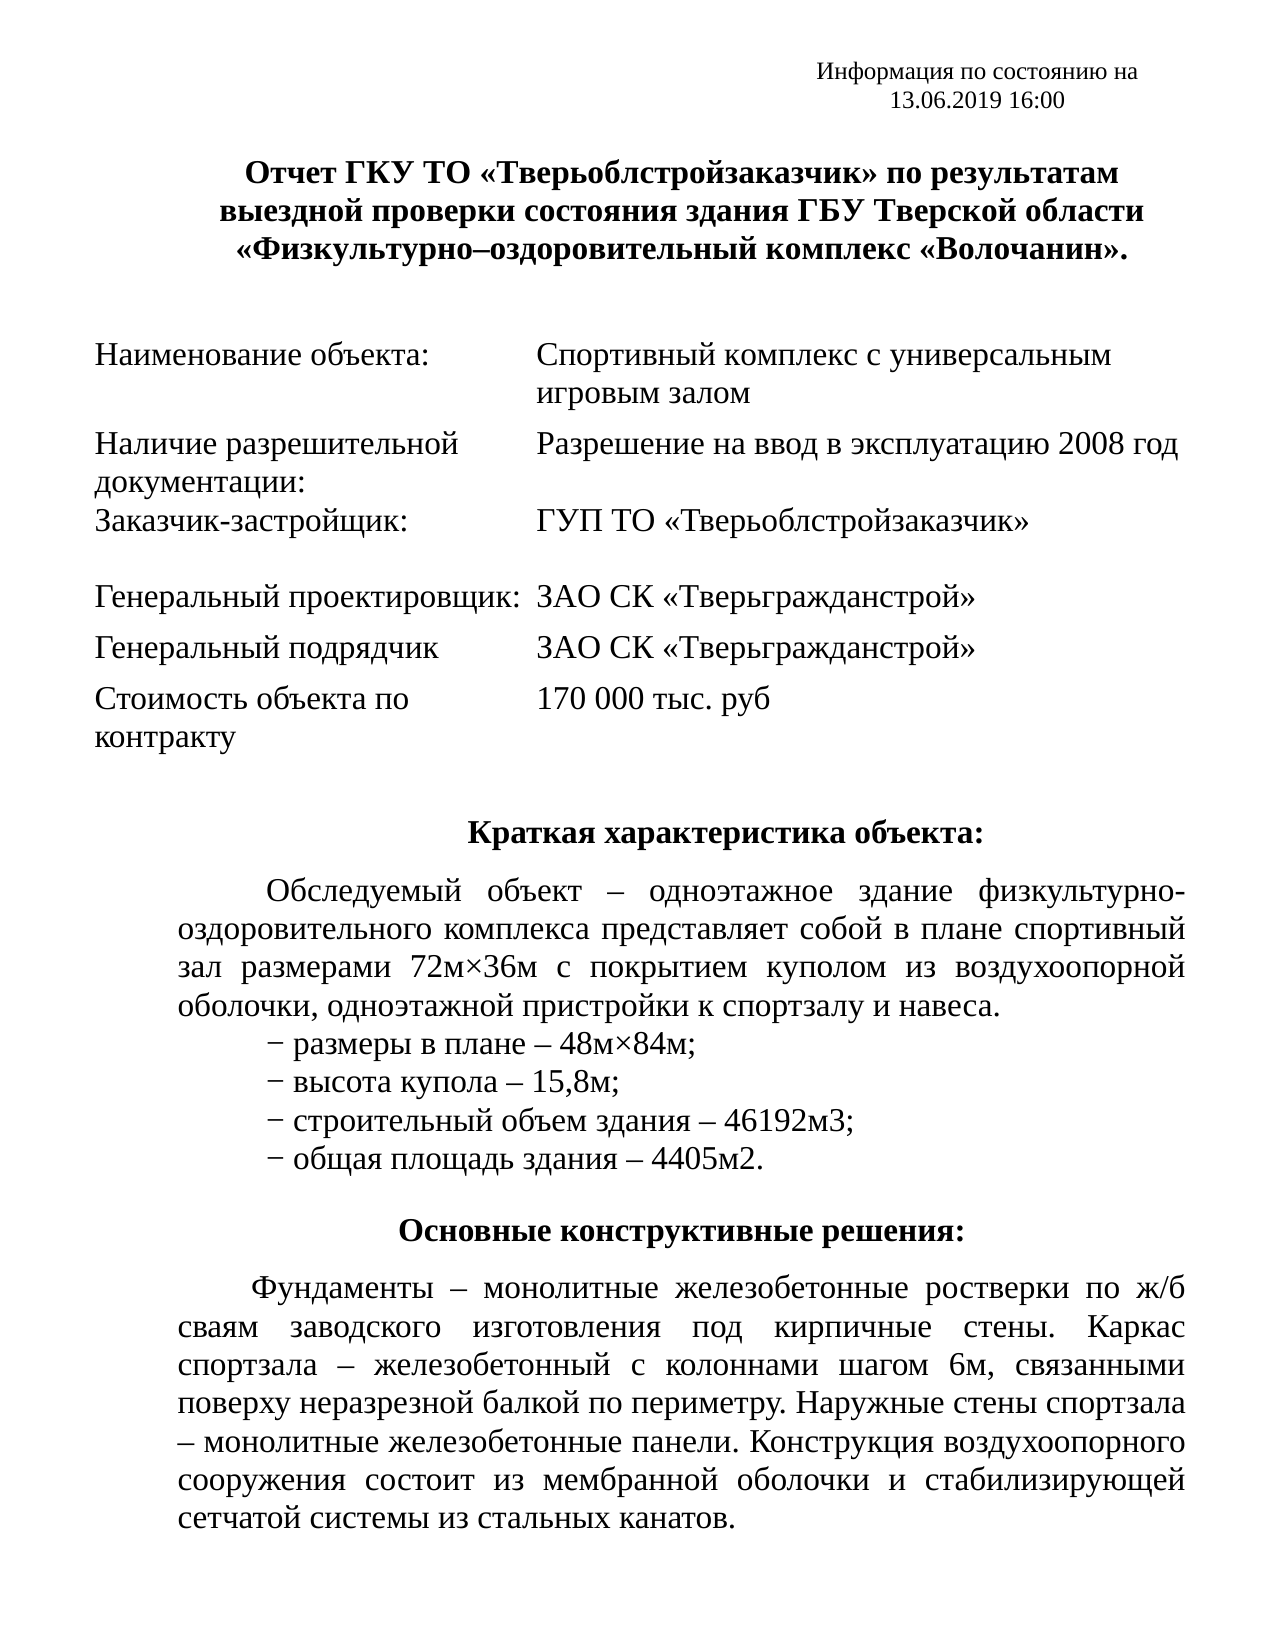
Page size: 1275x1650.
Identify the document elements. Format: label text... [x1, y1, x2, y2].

text Основные конструктивные решения: [177, 1210, 1186, 1248]
table_cell ЗАО СК «Тверьгражданстрой» [530, 628, 1211, 678]
table_cell ЗАО СК «Тверьгражданстрой» [530, 577, 1211, 627]
table_header Спортивный комплекс с универсальным игровым залом [530, 334, 1211, 423]
table_cell 170 000 тыс. руб [530, 678, 1211, 755]
table_cell Разрешение на ввод в эксплуатацию 2008 год [530, 423, 1211, 500]
table_cell Генеральный подрядчик [89, 628, 530, 678]
text Обследуемый объект – одноэтажное здание физкультурно-оздоровительного комплекса представляет собой в плане спортивный зал размерами 72м×36м с покрытием куполом из воздухоопорной оболочки, одноэтажной пристройки к спортзалу и навеса. [177, 870, 1186, 1023]
text − общая площадь здания – 4405м2. [177, 1138, 1186, 1177]
text Отчет ГКУ ТО «Тверьоблстройзаказчик» по результатам выездной проверки состояния здания ГБУ Тверской области «Физкультурно–оздоровительный комплекс «Волочанин». [177, 152, 1186, 267]
text − размеры в плане – 48м×84м; [177, 1023, 1186, 1062]
text − строительный объем здания – 46192м3; [177, 1100, 1186, 1138]
text Информация по состоянию на 13.06.2019 16:00 [768, 56, 1186, 114]
table_header Наименование объекта: [89, 334, 530, 423]
text Фундаменты – монолитные железобетонные ростверки по ж/б сваям заводского изготовления под кирпичные стены. Каркас спортзала – железобетонный с колоннами шагом 6м, связанными поверху неразрезной балкой по периметру. Наружные стены спортзала – монолитные железобетонные панели. Конструкция воздухоопорного сооружения состоит из мембранной оболочки и стабилизирующей сетчатой системы из стальных канатов. [177, 1268, 1186, 1536]
text − высота купола – 15,8м; [177, 1062, 1186, 1100]
table_cell Заказчик-застройщик: [89, 500, 530, 577]
table_cell Стоимость объекта по контракту [89, 678, 530, 755]
table_cell ГУП ТО «Тверьоблстройзаказчик» [530, 500, 1211, 577]
table_cell Генеральный проектировщик: [89, 577, 530, 627]
table_cell Наличие разрешительной документации: [89, 423, 530, 500]
text Краткая характеристика объекта: [177, 812, 1186, 851]
